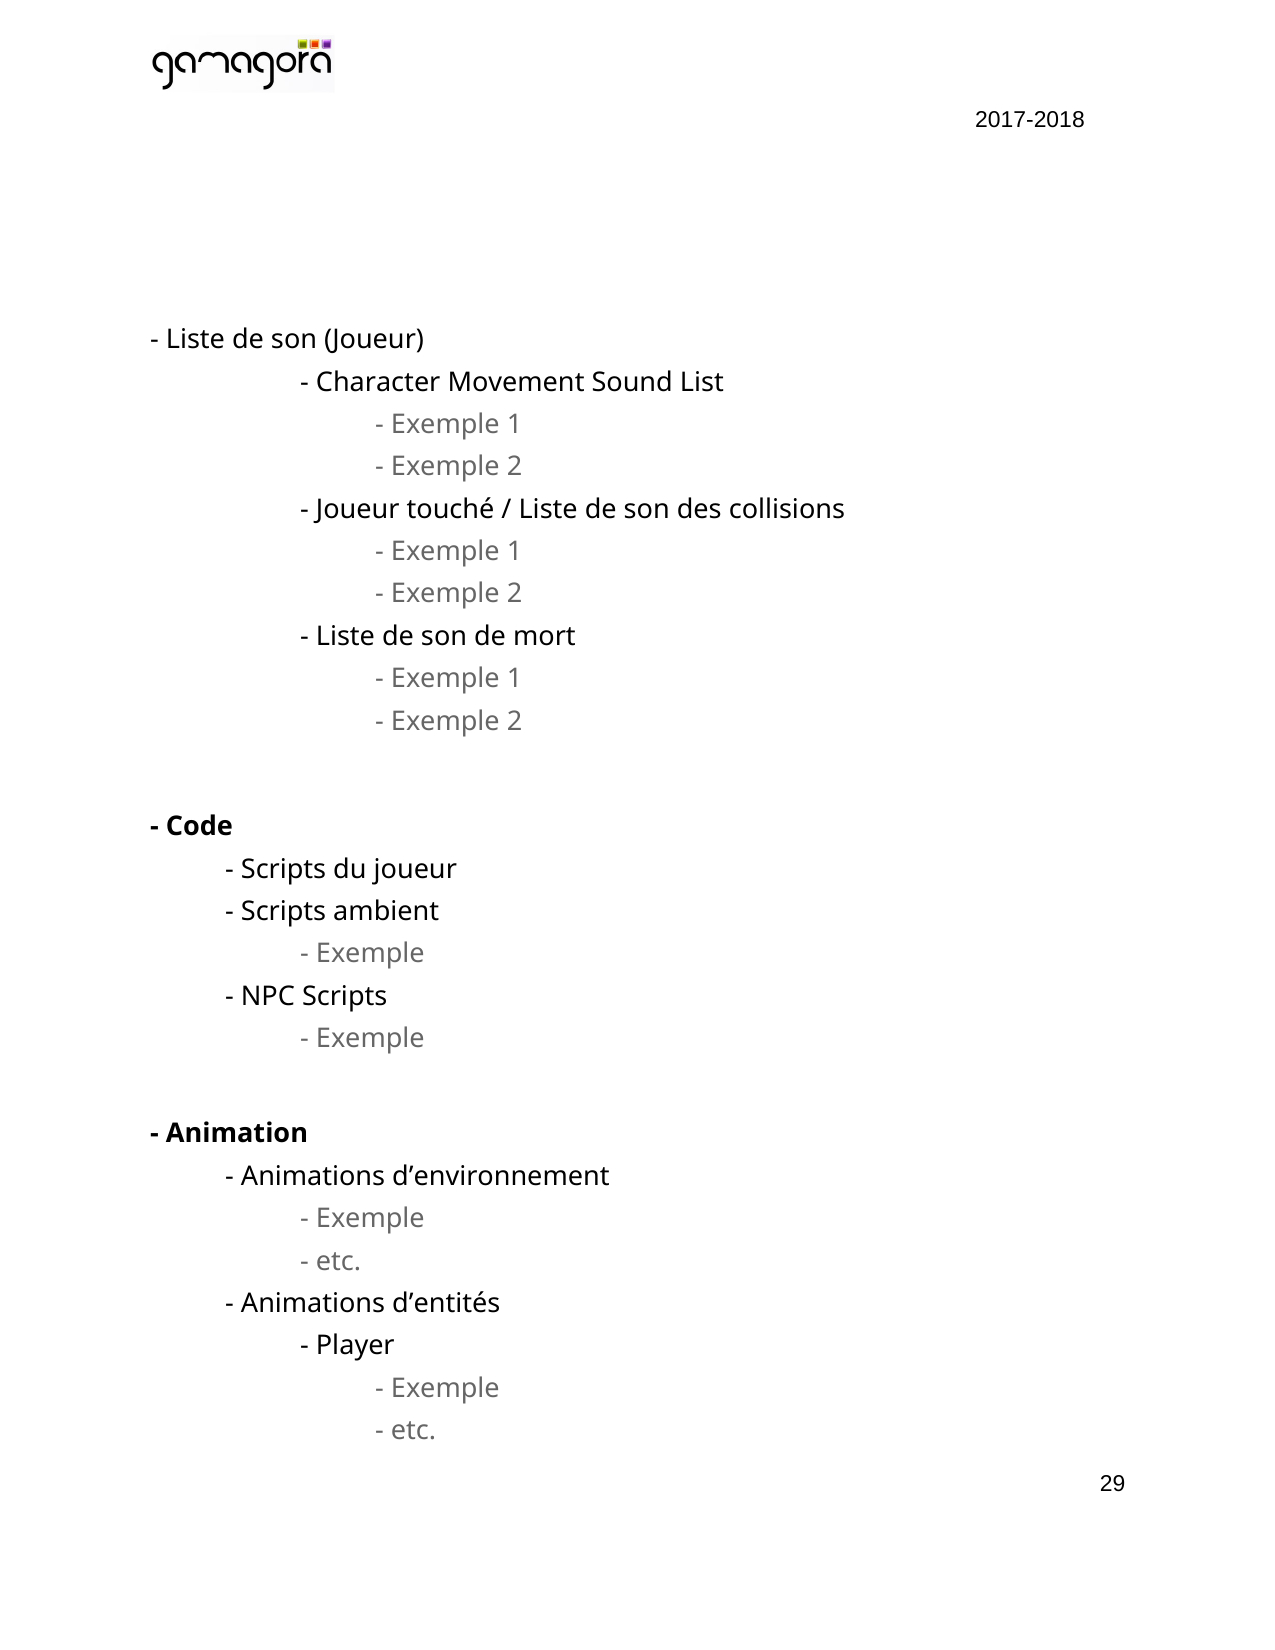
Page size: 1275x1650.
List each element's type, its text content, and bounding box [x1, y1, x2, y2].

text - Exemple 2 [150, 574, 1125, 611]
text - Exemple 1 [150, 404, 1125, 441]
text - Character Movement Sound List [150, 362, 1125, 399]
text - Player [150, 1326, 1125, 1363]
text - Joueur touché / Liste de son des collisions [150, 489, 1125, 526]
text - Liste de son de mort [150, 616, 1125, 653]
text - Exemple [150, 1199, 1125, 1236]
text - Animations d’environnement [150, 1156, 1125, 1193]
text - Liste de son (Joueur) [150, 319, 1125, 356]
text - Scripts ambient [150, 892, 1125, 928]
text - etc. [150, 1241, 1125, 1278]
text - Scripts du joueur [150, 849, 1125, 886]
subtitle - Code [150, 807, 1125, 844]
text - Animations d’entités [150, 1283, 1125, 1320]
text - NPC Scripts [150, 976, 1125, 1013]
text - Exemple [150, 934, 1125, 971]
picture [150, 0, 336, 128]
text - Exemple 1 [150, 659, 1125, 696]
text - Exemple 2 [150, 447, 1125, 484]
text - Exemple [300, 1368, 1125, 1405]
text - etc. [300, 1411, 1125, 1447]
text - Exemple 2 [150, 701, 1125, 738]
subtitle - Animation [150, 1114, 1125, 1151]
text - Exemple 1 [300, 532, 1125, 568]
text - Exemple [150, 1019, 1125, 1056]
